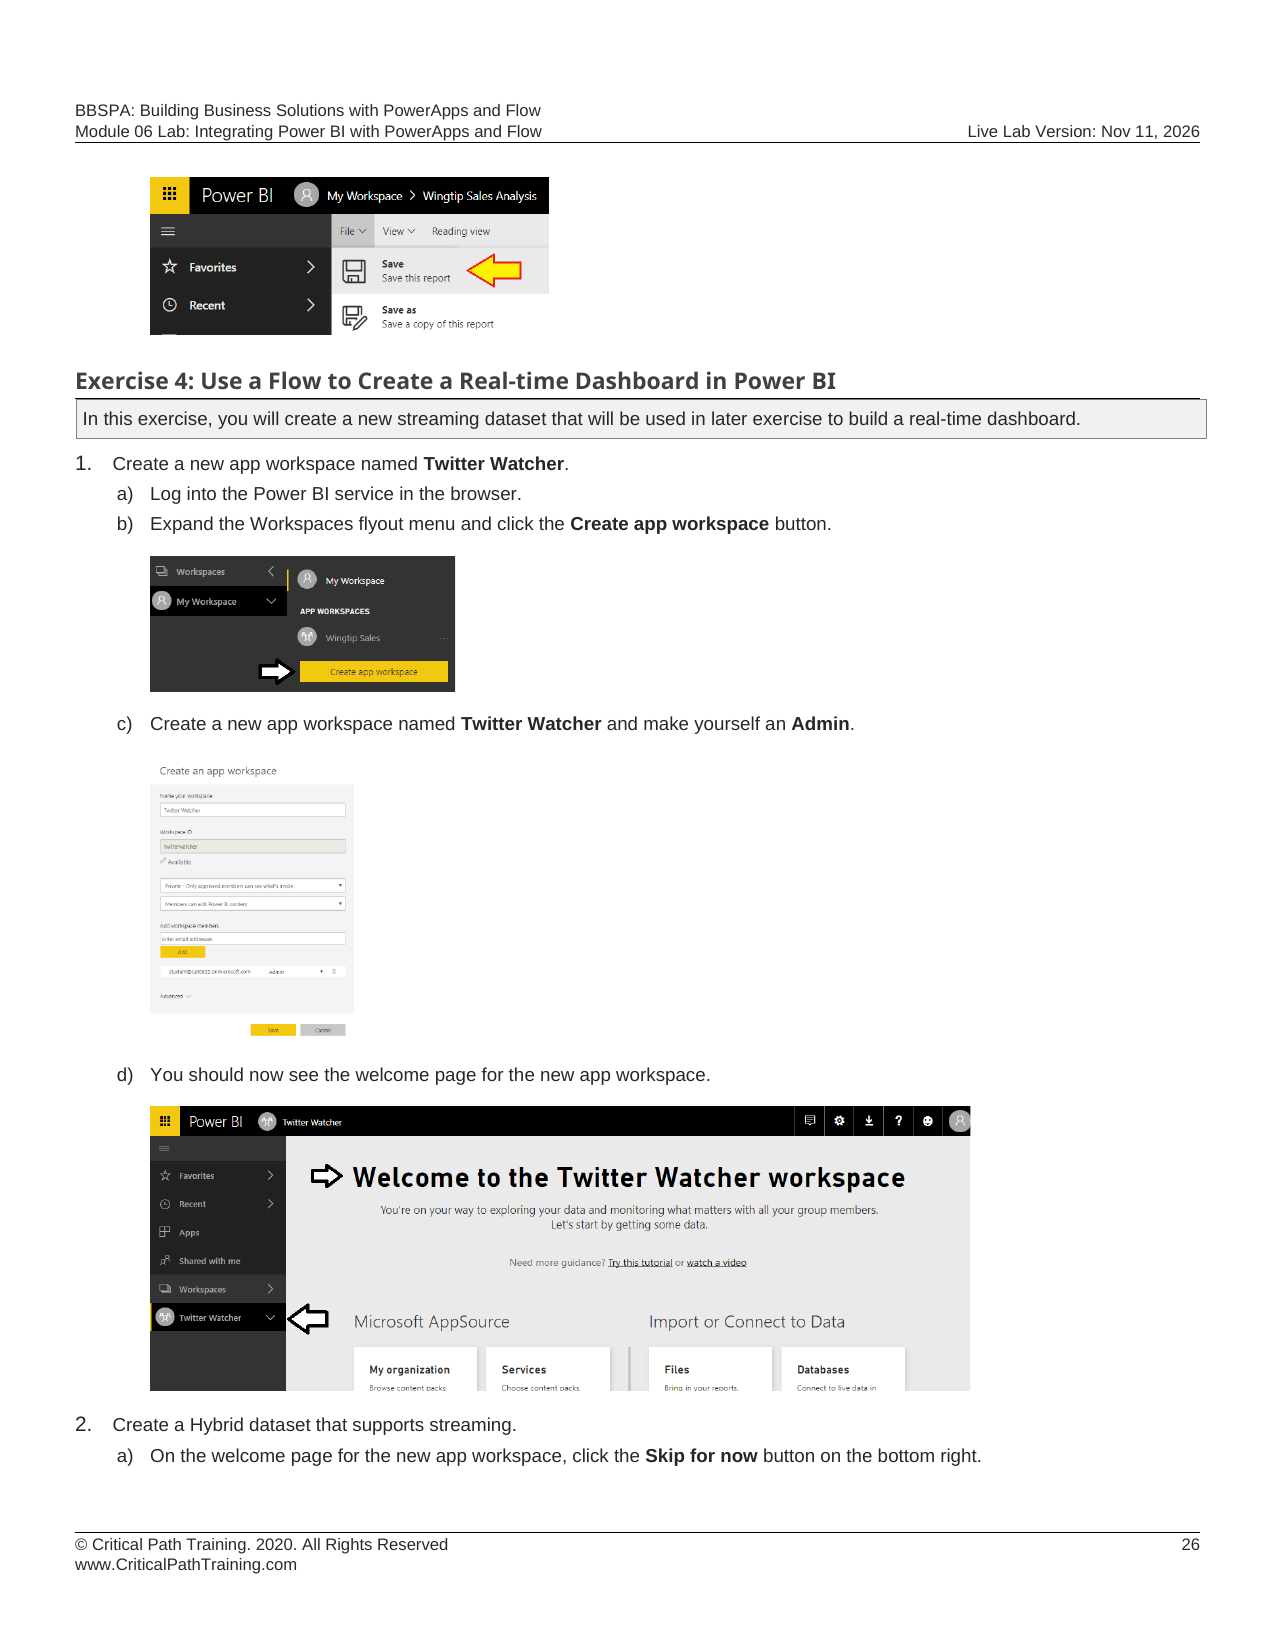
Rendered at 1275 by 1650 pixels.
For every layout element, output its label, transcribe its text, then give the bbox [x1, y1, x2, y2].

text Expand the Workspaces flyout menu and click the Create app workspace button. [117, 513, 1200, 535]
list Create a new app workspace named Twitter Watcher. [75, 451, 1200, 475]
picture [150, 177, 549, 335]
subtitle Exercise 4: Use a Flow to Create a Real-time Dashboard in Power BI [75, 365, 1200, 398]
text Log into the Power BI service in the browser. [117, 483, 1200, 505]
text On the welcome page for the new app workspace, click the Skip for now button on the bottom right. [117, 1444, 1200, 1466]
text Create a new app workspace named Twitter Watcher and make yourself an Admin. [117, 713, 1200, 734]
text Create a Hybrid dataset that supports streaming. [75, 1412, 1200, 1436]
picture [150, 756, 354, 1042]
text In this exercise, you will create a new streaming dataset that will be used in later exercise to build a real-time dashboard. [77, 400, 1206, 438]
picture [150, 1106, 971, 1391]
picture [150, 556, 456, 692]
text You should now see the welcome page for the new app workspace. [117, 1063, 1200, 1085]
